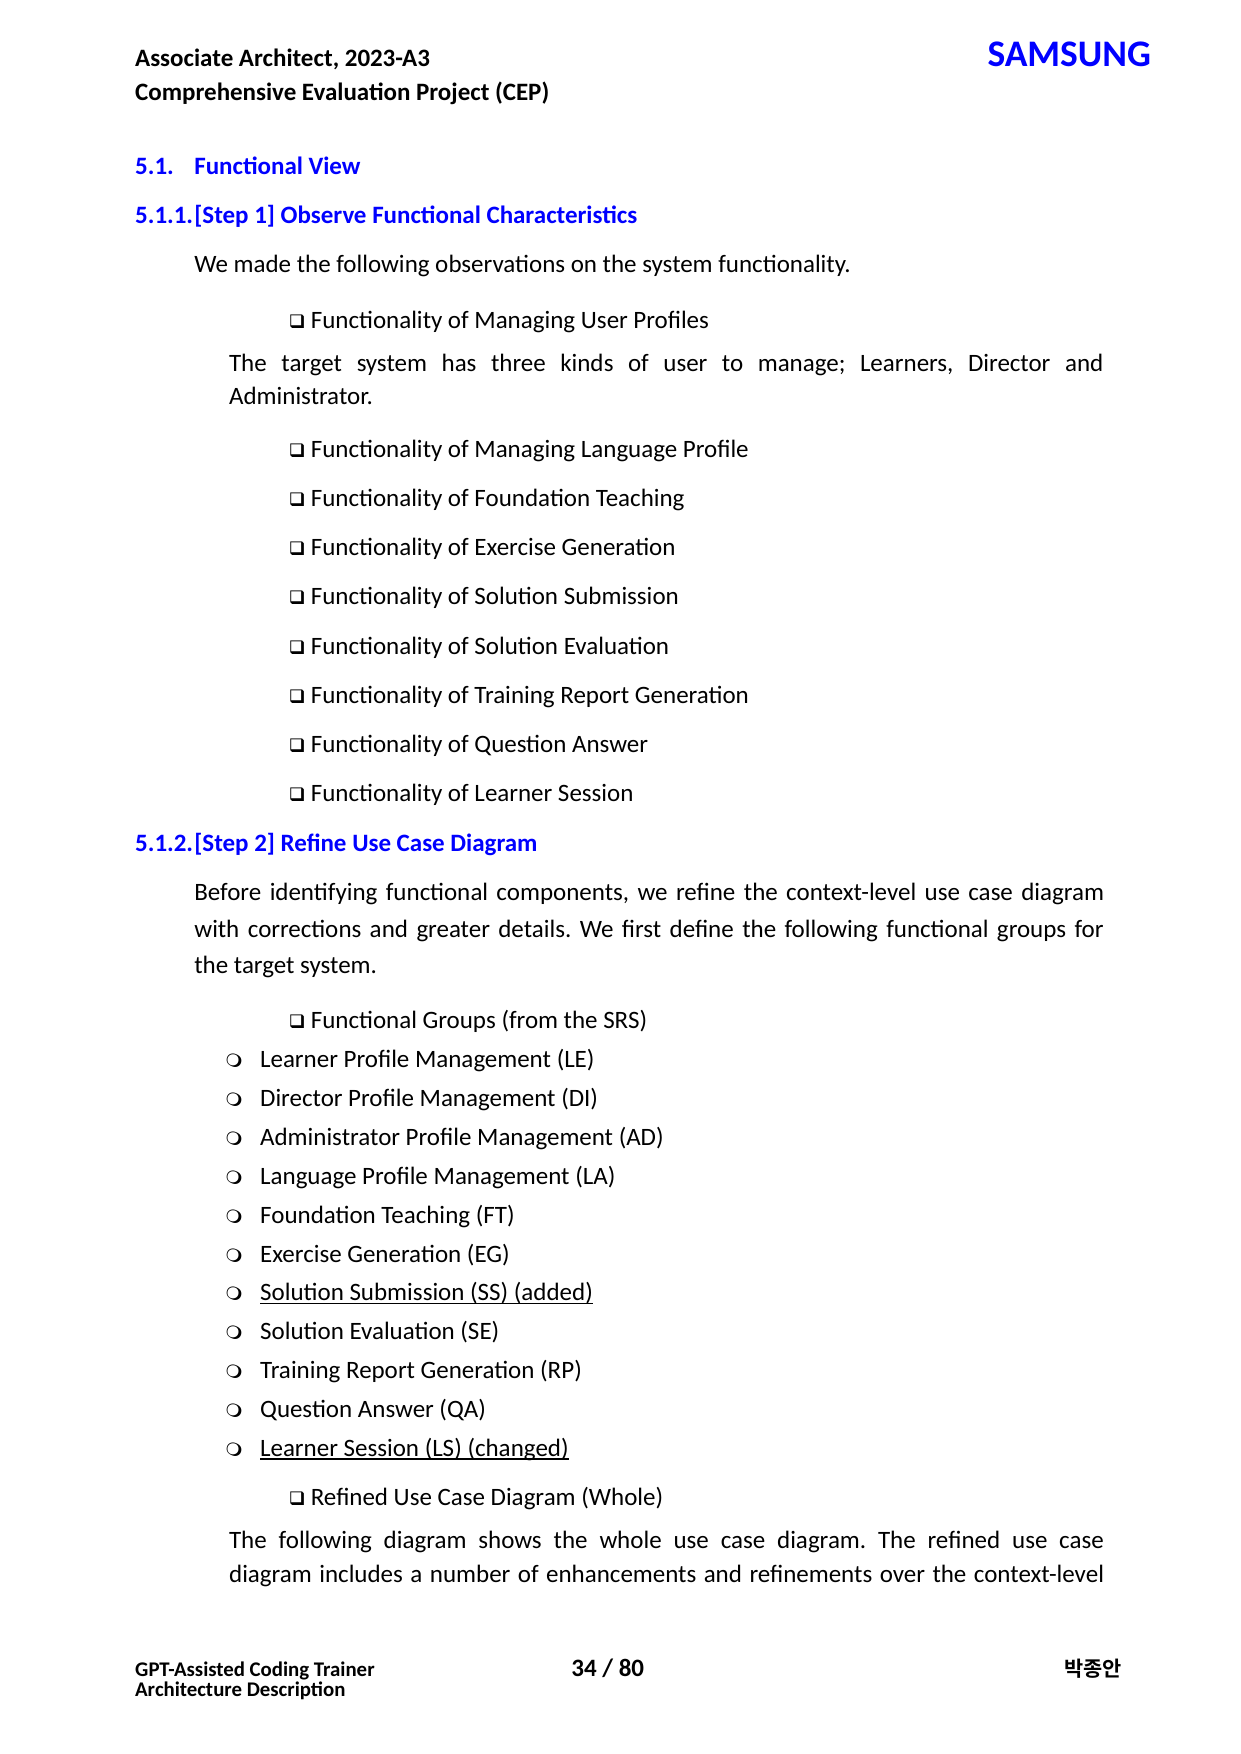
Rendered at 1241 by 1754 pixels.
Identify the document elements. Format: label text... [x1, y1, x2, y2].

text Functionality of Managing Language Profile [229, 433, 1105, 463]
text Learner Session (LS) (changed) [225, 1432, 1105, 1462]
text Functionality of Learner Session [229, 778, 1105, 808]
text Functionality of Solution Submission [229, 581, 1105, 611]
text Functionality of Training Report Generation [229, 679, 1105, 709]
text Administrator Profile Management (AD) [225, 1121, 1105, 1152]
text Training Report Generation (RP) [225, 1354, 1105, 1385]
text Functionality of Foundation Teaching [229, 482, 1105, 512]
text Solution Evaluation (SE) [225, 1315, 1105, 1346]
text Functionality of Question Answer [229, 728, 1105, 759]
text Foundation Teaching (FT) [225, 1199, 1105, 1229]
text Learner Profile Management (LE) [225, 1043, 1105, 1074]
text Question Answer (QA) [225, 1393, 1105, 1424]
subtitle [Step 2] Refine Use Case Diagram [135, 827, 986, 857]
text Language Profile Management (LA) [225, 1160, 1105, 1191]
text Before identifying functional components, we refine the context-level use case diagram with corrections and greater details. We first define the following functional groups for the target system. [194, 876, 1105, 980]
subtitle Functional View [135, 150, 1105, 181]
text Solution Submission (SS) (added) [225, 1277, 1105, 1307]
text Functionality of Solution Evaluation [229, 630, 1105, 660]
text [229, 1524, 1105, 1588]
text The target system has three kinds of user to manage; Learners, Director and Administrator. [229, 347, 1105, 411]
text Functionality of Exercise Generation [229, 531, 1105, 562]
text Functional Groups (from the SRS) [229, 1004, 1105, 1035]
text Functionality of Managing User Profiles [229, 304, 1105, 334]
subtitle [Step 1] Observe Functional Characteristics [135, 199, 986, 230]
text Director Profile Management (DI) [225, 1082, 1105, 1113]
text Exercise Generation (EG) [225, 1238, 1105, 1268]
text Refined Use Case Diagram (Whole) [229, 1481, 1105, 1512]
text We made the following observations on the system functionality. [194, 248, 1105, 279]
